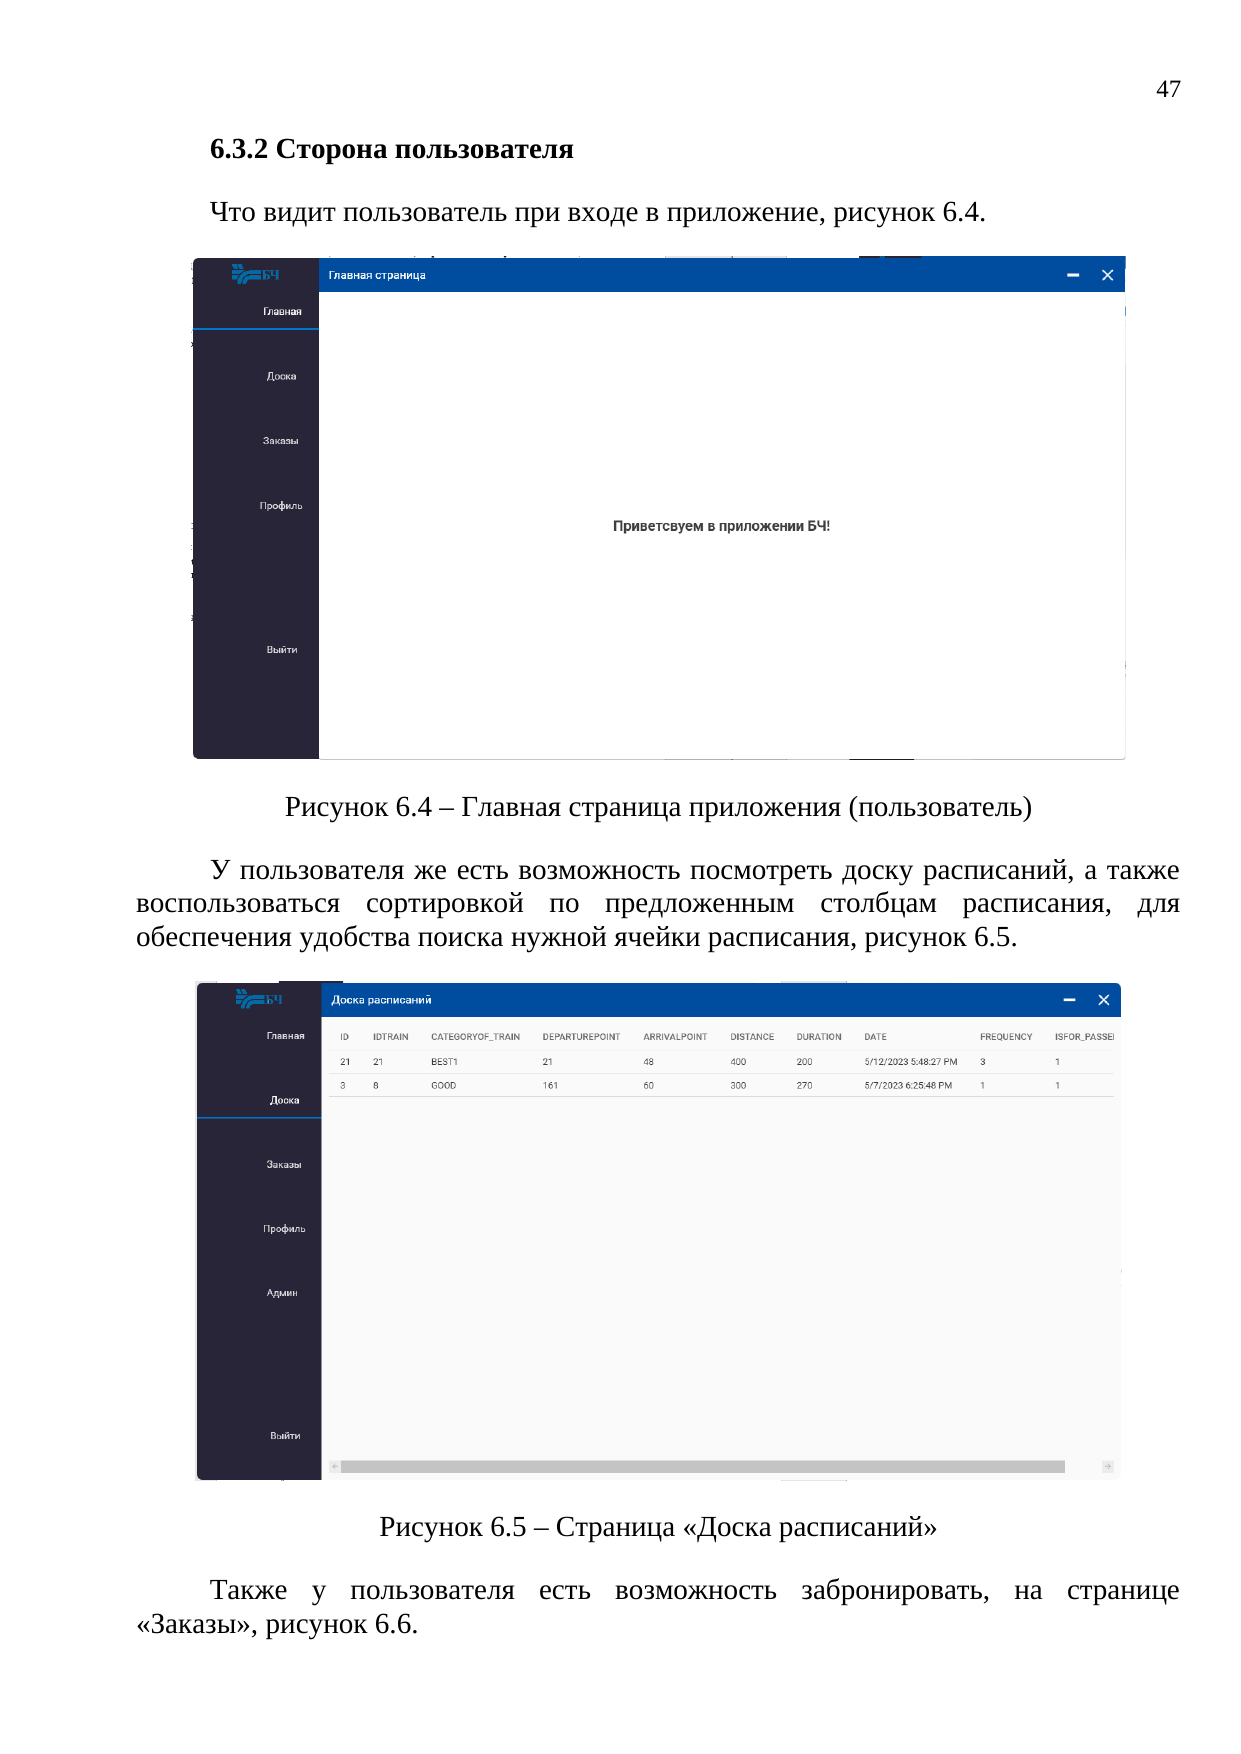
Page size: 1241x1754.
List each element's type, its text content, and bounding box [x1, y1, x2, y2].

text Что видит пользователь при входе в приложение, рисунок 6.4. [136, 194, 1181, 228]
picture [191, 256, 1126, 760]
picture [195, 981, 1122, 1481]
text Рисунок 6.5 – Страница «Доска расписаний» [136, 1509, 1181, 1543]
text Также у пользователя есть возможность забронировать, на странице «Заказы», рисунок 6.6. [136, 1572, 1181, 1639]
text У пользователя же есть возможность посмотреть доску расписаний, а также воспользоваться сортировкой по предложенным столбцам расписания, для обеспечения удобства поиска нужной ячейки расписания, рисунок 6.5. [136, 852, 1181, 952]
text 6.3.2 Сторона пользователя [136, 131, 1181, 165]
text Рисунок 6.4 – Главная страница приложения (пользователь) [136, 789, 1181, 823]
